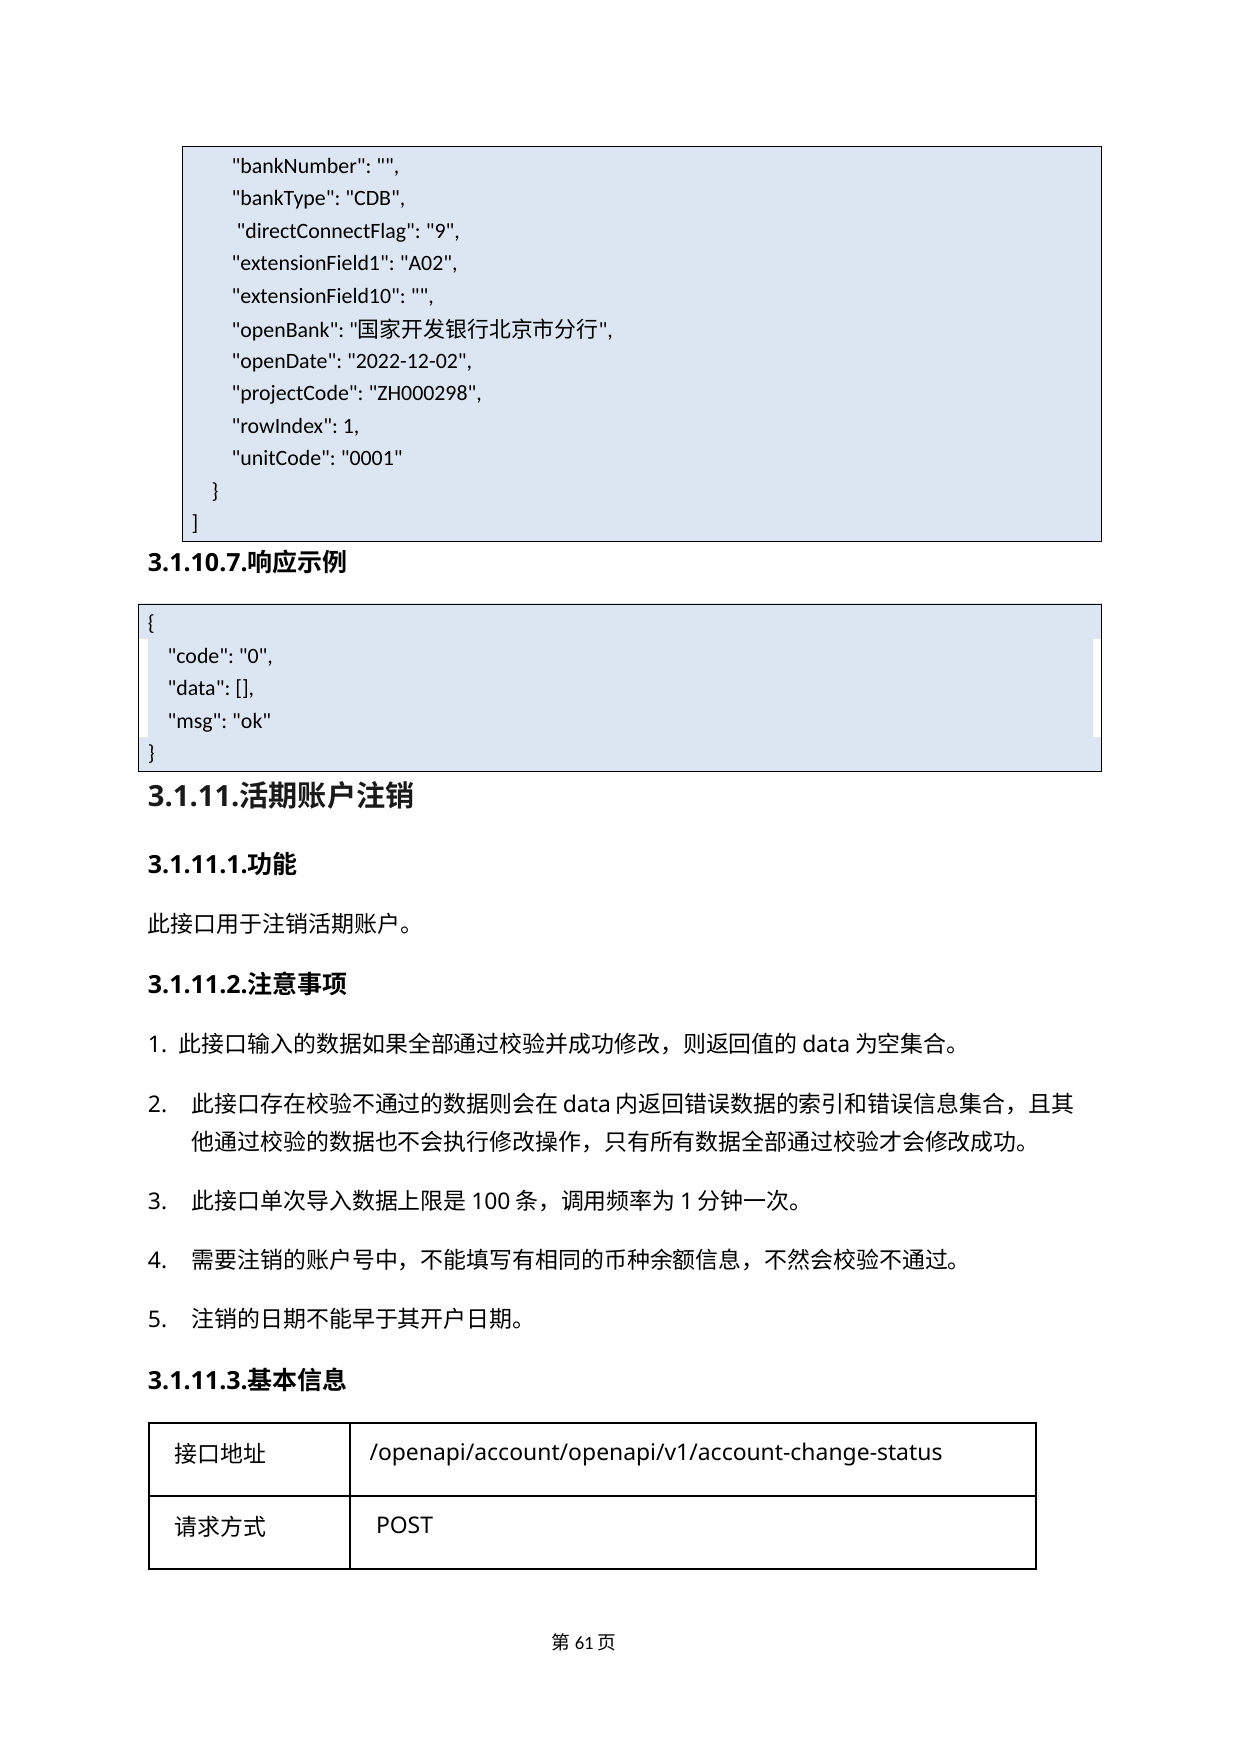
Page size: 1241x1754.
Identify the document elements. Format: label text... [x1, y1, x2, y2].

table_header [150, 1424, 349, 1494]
list 此接口存在校验不通过的数据则会在data内返回错误数据的索引和错误信息集合，且其他通过校验的数据也不会执行修改操作，只有所有数据全部通过校验才会修改成功。 [148, 1086, 1093, 1157]
list 此接口单次导入数据上限是100条，调用频率为1分钟一次。 [148, 1183, 1093, 1216]
text "data": [], [148, 672, 1093, 704]
text "unitCode": "0001" [183, 438, 1101, 471]
text 此接口用于注销活期账户。 [148, 906, 1093, 939]
text "extensionField10": "", [183, 276, 1101, 308]
text "extensionField1": "A02", [183, 243, 1101, 276]
text } [139, 733, 1101, 771]
subtitle 3.1.11.3.基本信息 [148, 1360, 1093, 1396]
list 需要注销的账户号中，不能填写有相同的币种余额信息，不然会校验不通过。 [148, 1242, 1093, 1275]
text } [183, 471, 1101, 503]
text "bankNumber": "", [183, 147, 1101, 178]
list 注销的日期不能早于其开户日期。 [148, 1301, 1093, 1334]
subtitle 3.1.11.活期账户注销 [148, 772, 1093, 815]
text "projectCode": "ZH000298", [183, 373, 1101, 406]
text "openDate": "2022-12-02", [183, 341, 1101, 373]
subtitle 3.1.11.1.功能 [148, 844, 1093, 881]
text "msg": "ok" [148, 704, 1093, 733]
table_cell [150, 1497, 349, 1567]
text "bankType": "CDB", [183, 178, 1101, 211]
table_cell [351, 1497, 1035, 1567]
subtitle 3.1.10.7.响应示例 [148, 542, 1093, 578]
subtitle 3.1.11.2.注意事项 [148, 965, 1093, 1001]
text "directConnectFlag": "9", [183, 211, 1101, 243]
text "rowIndex": 1, [183, 406, 1101, 438]
text "code": "0", [148, 639, 1093, 672]
text 1. 此接口输入的数据如果全部通过校验并成功修改，则返回值的data为空集合。 [148, 1026, 1093, 1060]
text "openBank": "国家开发银行北京市分行", [183, 308, 1101, 341]
text ] [183, 503, 1101, 541]
text { [139, 605, 1101, 639]
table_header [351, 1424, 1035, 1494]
